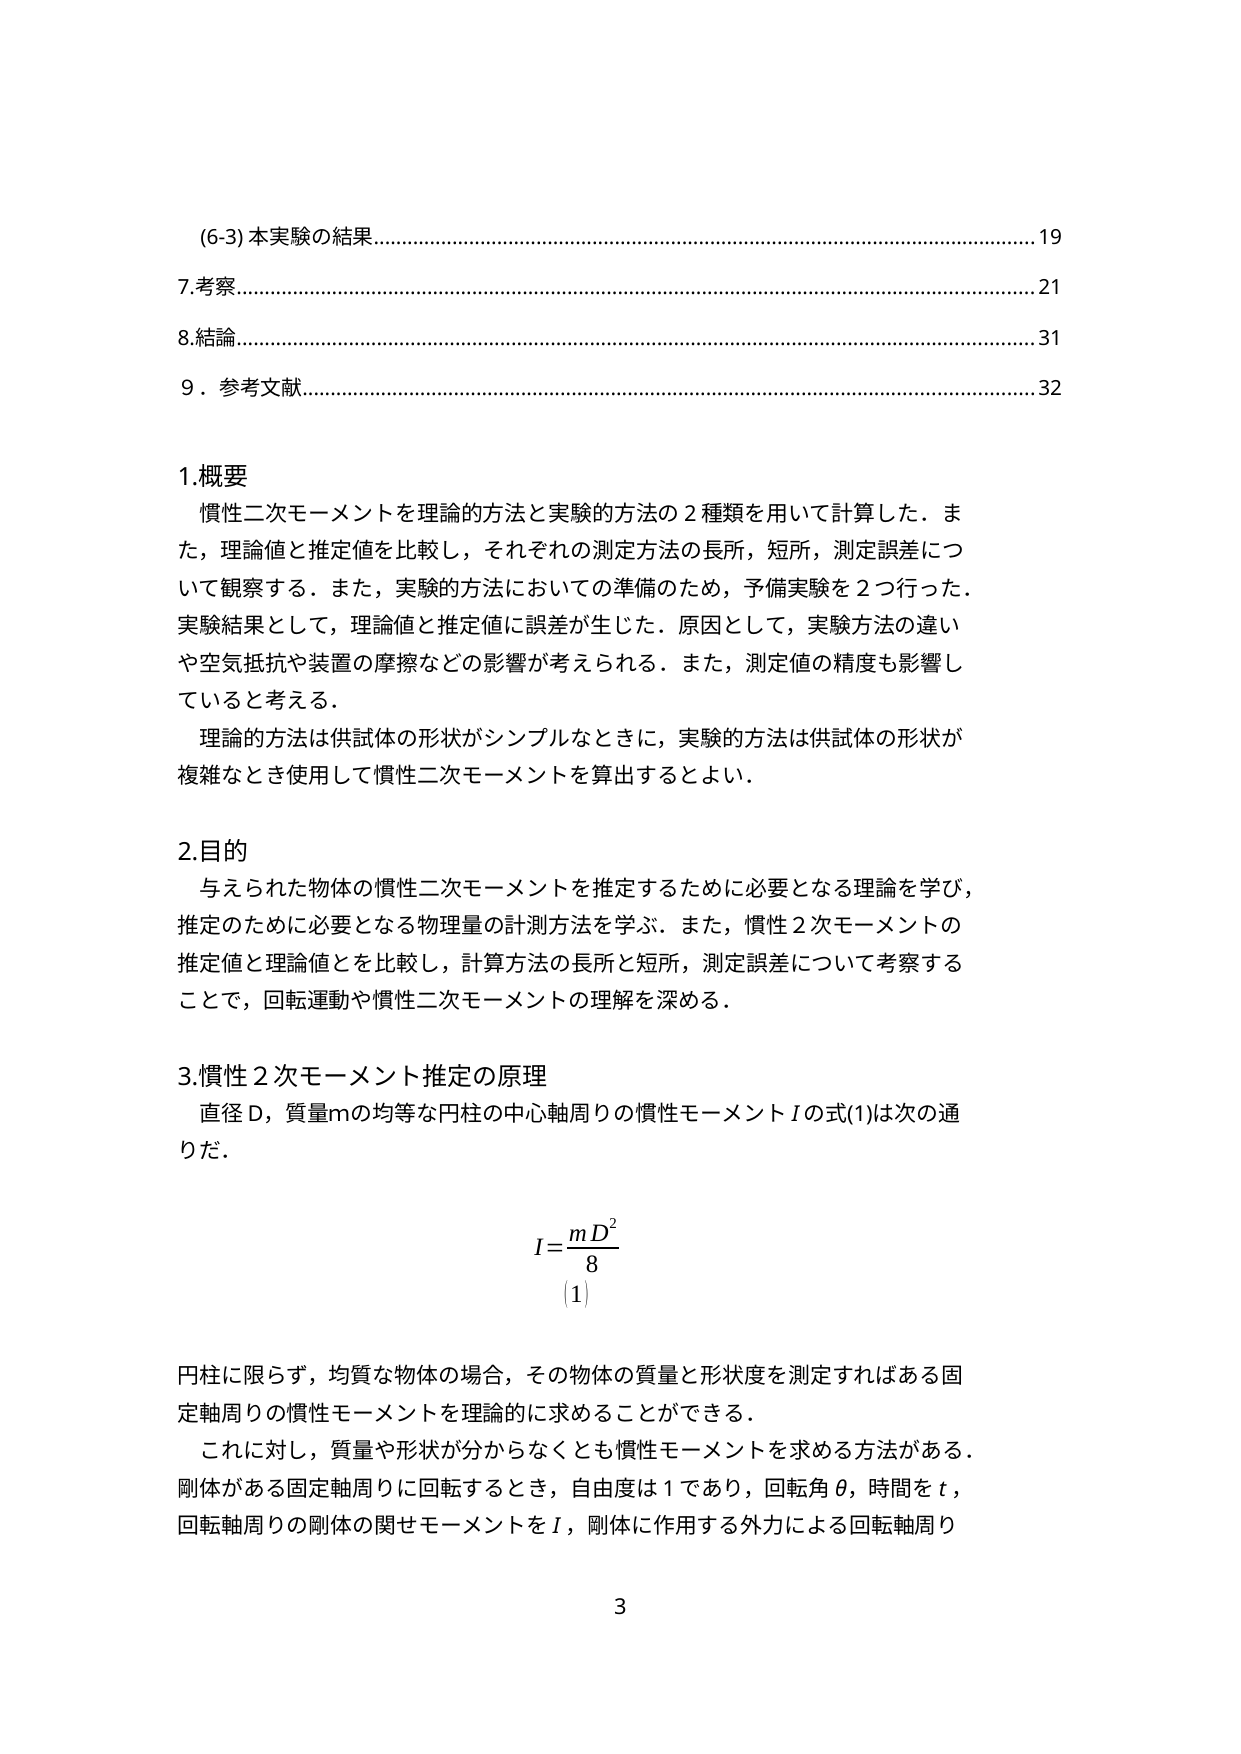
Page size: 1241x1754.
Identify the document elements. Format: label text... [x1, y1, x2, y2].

subtitle 1.概要 [177, 456, 1063, 493]
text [177, 1431, 975, 1543]
text 与えられた物体の慣性二次モーメントを推定するために必要となる理論を学び，推定のために必要となる物理量の計測方法を学ぶ．また，慣性２次モーメントの推定値と理論値とを比較し，計算方法の長所と短所，測定誤差について考察することで，回転運動や慣性二次モーメントの理解を深める． [177, 868, 975, 1018]
text 直径D，質量ｍの均等な円柱の中心軸周りの慣性モーメントIの式(1)は次の通りだ． [177, 1093, 975, 1168]
text 慣性二次モーメントを理論的方法と実験的方法の2種類を用いて計算した．また，理論値と推定値を比較し，それぞれの測定方法の長所，短所，測定誤差について観察する．また，実験的方法においての準備のため，予備実験を２つ行った．実験結果として，理論値と推定値に誤差が生じた．原因として，実験方法の違いや空気抵抗や装置の摩擦などの影響が考えられる．また，測定値の精度も影響していると考える． [177, 493, 975, 718]
text 円柱に限らず，均質な物体の場合，その物体の質量と形状度を測定すればある固定軸周りの慣性モーメントを理論的に求めることができる． [177, 1356, 975, 1431]
subtitle 2.目的 [177, 831, 1063, 868]
text 理論的方法は供試体の形状がシンプルなときに，実験的方法は供試体の形状が複雑なとき使用して慣性二次モーメントを算出するとよい． [177, 718, 975, 793]
subtitle 3.慣性２次モーメント推定の原理 [177, 1056, 1063, 1093]
